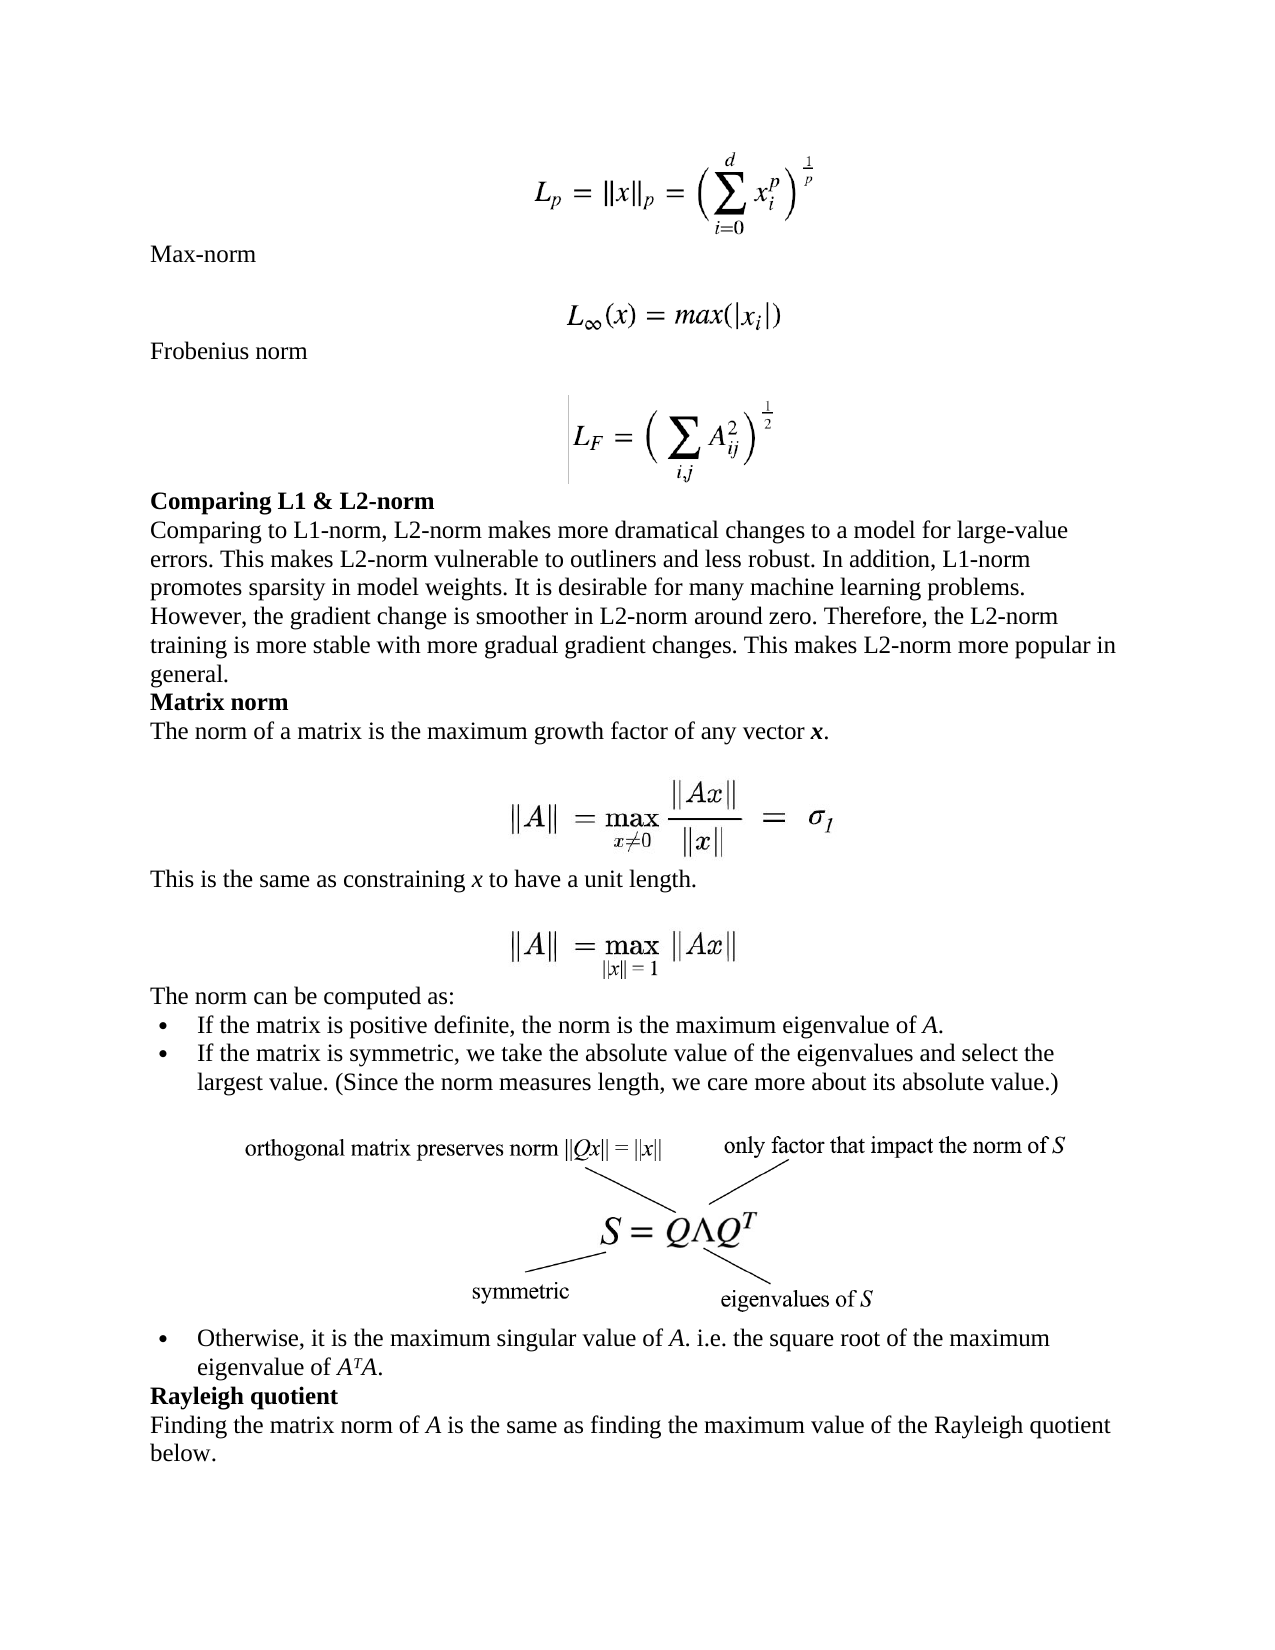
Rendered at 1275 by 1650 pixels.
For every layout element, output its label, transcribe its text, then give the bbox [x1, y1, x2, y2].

text Comparing L1 & L2-norm [150, 486, 1125, 515]
list If the matrix is positive definite, the norm is the maximum eigenvalue of A. [159, 1010, 1125, 1038]
list Otherwise, it is the maximum singular value of A. i.e. the square root of the maximum eigenvalue of AᵀA. [159, 1323, 1125, 1381]
text This is the same as constraining x to have a unit length. [150, 864, 1125, 892]
text Finding the matrix norm of A is the same as finding the maximum value of the Rayleigh quotient below. [150, 1410, 1125, 1467]
picture [150, 1127, 1200, 1322]
text The norm of a matrix is the maximum growth factor of any vector x. [150, 716, 1125, 745]
picture [150, 298, 1200, 334]
text Frobenius norm [150, 336, 1125, 364]
picture [150, 395, 1200, 484]
text The norm can be computed as: [150, 981, 1125, 1010]
text Matrix norm [150, 687, 1125, 716]
text Rayleigh quotient [150, 1381, 1125, 1410]
picture [150, 923, 1200, 979]
picture [150, 776, 1200, 862]
text Max-norm [150, 239, 1125, 268]
picture [150, 150, 1200, 237]
text Comparing to L1-norm, L2-norm makes more dramatical changes to a model for large-value errors. This makes L2-norm vulnerable to outliners and less robust. In addition, L1-norm promotes sparsity in model weights. It is desirable for many machine learning problems. However, the gradient change is smoother in L2-norm around zero. Therefore, the L2-norm training is more stable with more gradual gradient changes. This makes L2-norm more popular in general. [150, 515, 1125, 687]
list If the matrix is symmetric, we take the absolute value of the eigenvalues and select the largest value. (Since the norm measures length, we care more about its absolute value.) [159, 1038, 1125, 1096]
